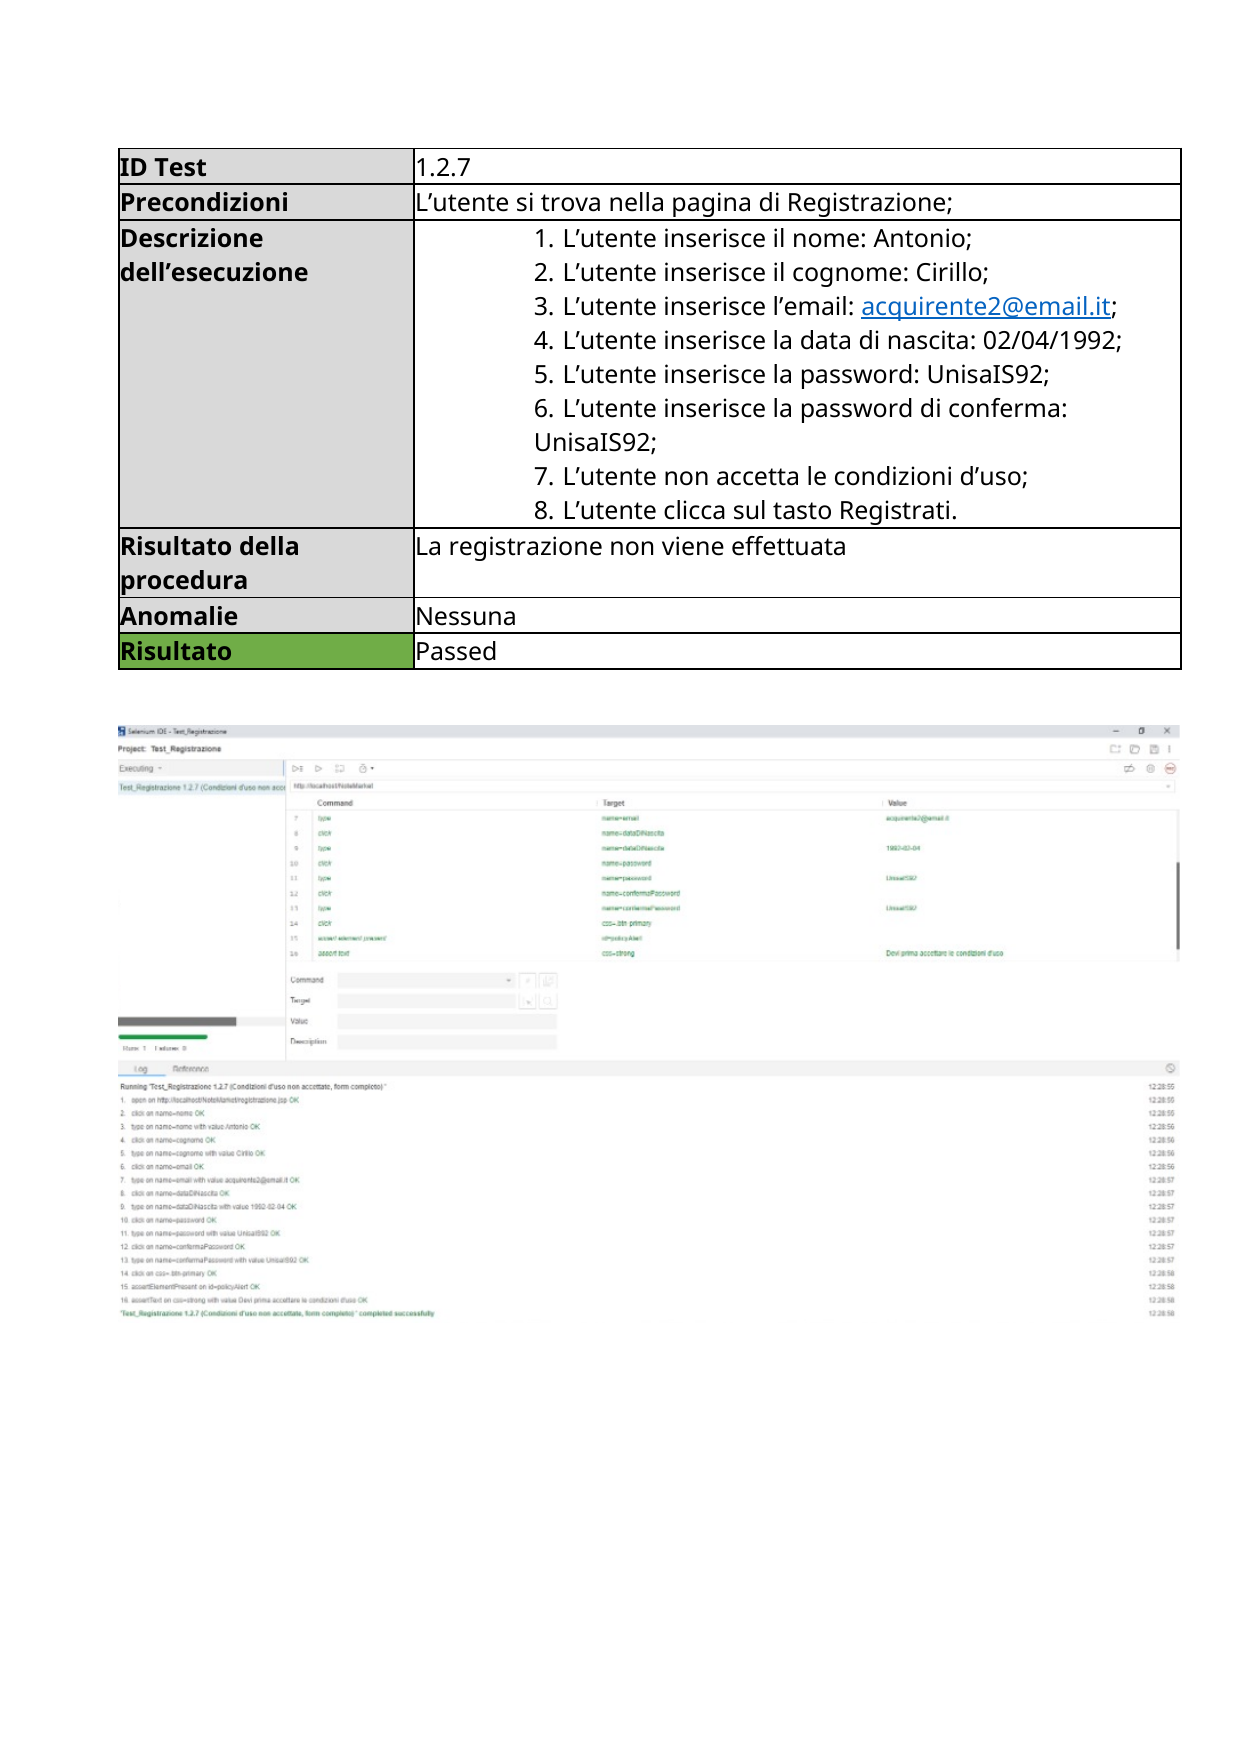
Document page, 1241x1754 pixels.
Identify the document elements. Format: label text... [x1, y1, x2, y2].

picture [118, 725, 1180, 1323]
table_cell L’utente si trova nella pagina di Registrazione; [415, 185, 1180, 219]
table_cell Risultato [120, 634, 413, 668]
table_cell Risultato della procedura [120, 529, 413, 597]
table_cell Anomalie [120, 598, 413, 632]
table_cell Passed [415, 634, 1180, 668]
table_cell La registrazione non viene effettuata [415, 529, 1180, 597]
table_cell Nessuna [415, 598, 1180, 632]
table_header 1.2.7 [415, 149, 1180, 183]
table_cell Descrizione dell’esecuzione [120, 221, 413, 527]
table_cell Precondizioni [120, 185, 413, 219]
table_cell L’utente inserisce il nome: Antonio; L’utente inserisce il cognome: Cirillo; L’utente inserisce l’email: acquirente2@email.it; L’utente inserisce la data di nascita: 02/04/1992; L’utente inserisce la password: UnisaIS92; L’utente inserisce la password di conferma: UnisaIS92; L’utente non accetta le condizioni d’uso; L’utente clicca sul tasto Registrati. [415, 221, 1180, 527]
table_header ID Test [120, 149, 413, 183]
